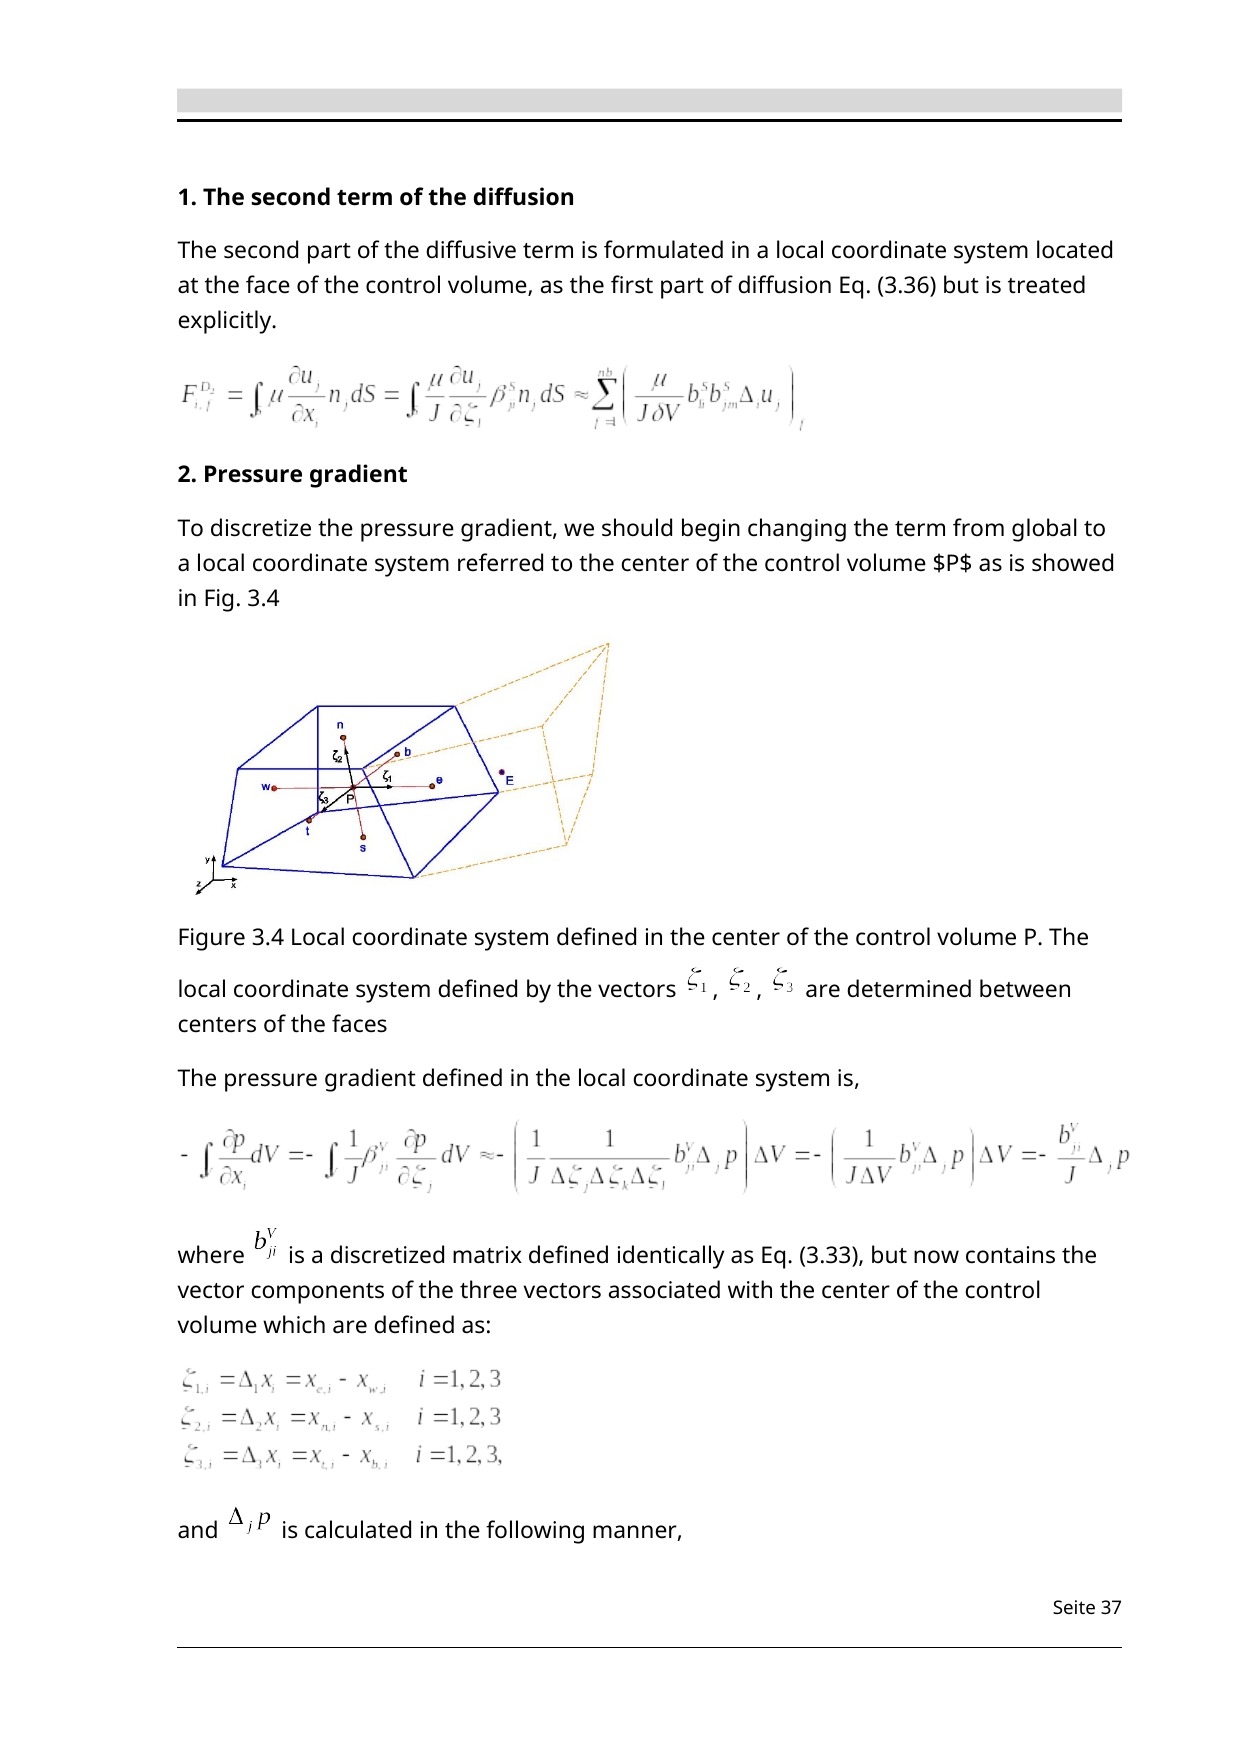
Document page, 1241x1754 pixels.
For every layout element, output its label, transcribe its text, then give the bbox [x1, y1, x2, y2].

text The second part of the diffusive term is formulated in a local coordinate system located at the face of the control volume, as the first part of diffusion Eq. (3.36) but is treated explicitly. [177, 234, 1122, 336]
text 1. The second term of the diffusion [177, 181, 1122, 212]
text Figure 3.4 Local coordinate system defined in the center of the control volume P. The local coordinate system defined by the vectors , , are determined between centers of the faces [177, 921, 1122, 1040]
text and is calculated in the following manner, [177, 1499, 1122, 1545]
text The pressure gradient defined in the local coordinate system is, [177, 1062, 1122, 1093]
text where is a discretized matrix defined identically as Eq. (3.33), but now contains the vector components of the three vectors associated with the center of the control volume which are defined as: [177, 1222, 1122, 1340]
text To discretize the pressure gradient, we should begin changing the term from global to a local coordinate system referred to the center of the control volume $P$ as is showed in Fig. 3.4 [177, 511, 1122, 613]
text 2. Pressure gradient [177, 458, 1122, 489]
picture [177, 635, 615, 899]
